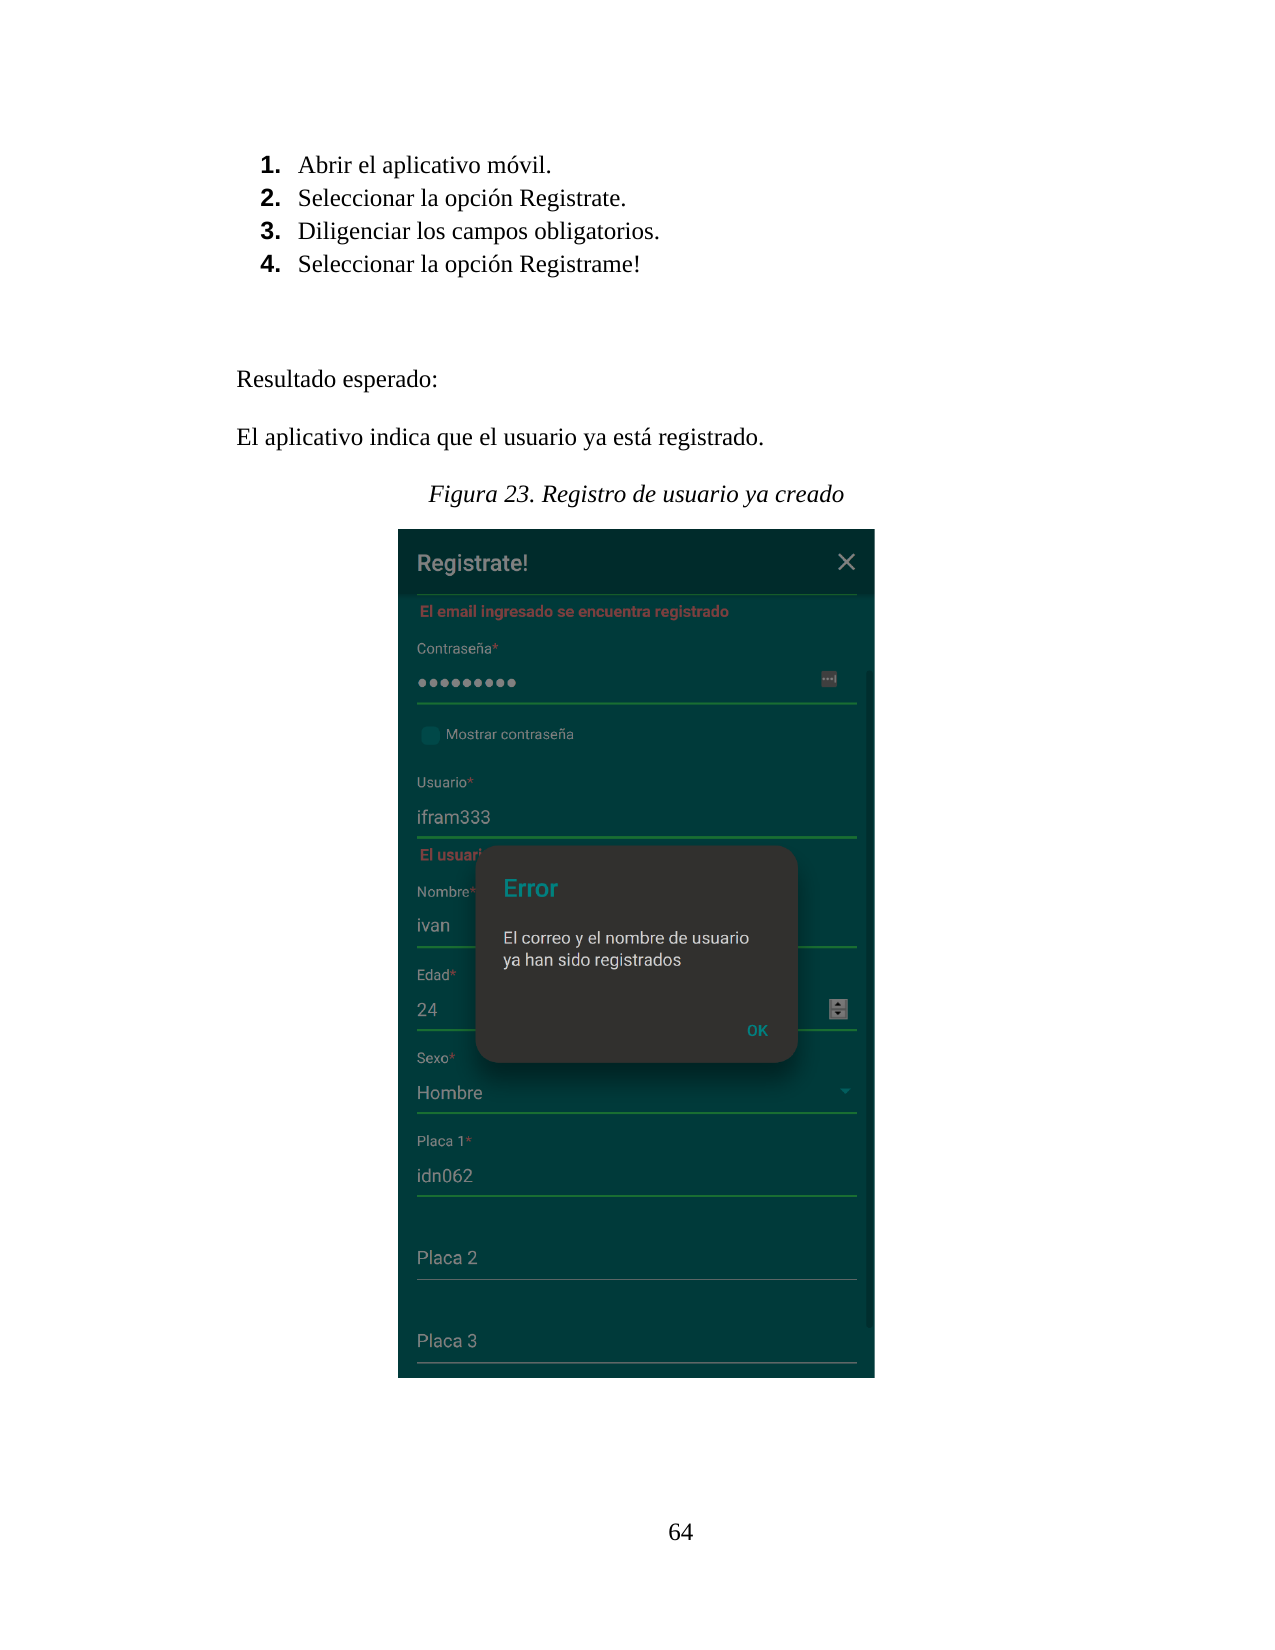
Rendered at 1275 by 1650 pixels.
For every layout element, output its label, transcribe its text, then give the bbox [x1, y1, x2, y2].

picture [398, 529, 875, 1378]
text El aplicativo indica que el usuario ya está registrado. [148, 422, 1125, 451]
list Seleccionar la opción Registrame! [260, 249, 1125, 278]
list Seleccionar la opción Registrate. [260, 183, 1125, 212]
text Figura 23. Registro de usuario ya creado [148, 479, 1125, 508]
text Resultado esperado: [148, 364, 1125, 393]
list Abrir el aplicativo móvil. [260, 150, 1125, 179]
list Diligenciar los campos obligatorios. [260, 216, 1125, 245]
